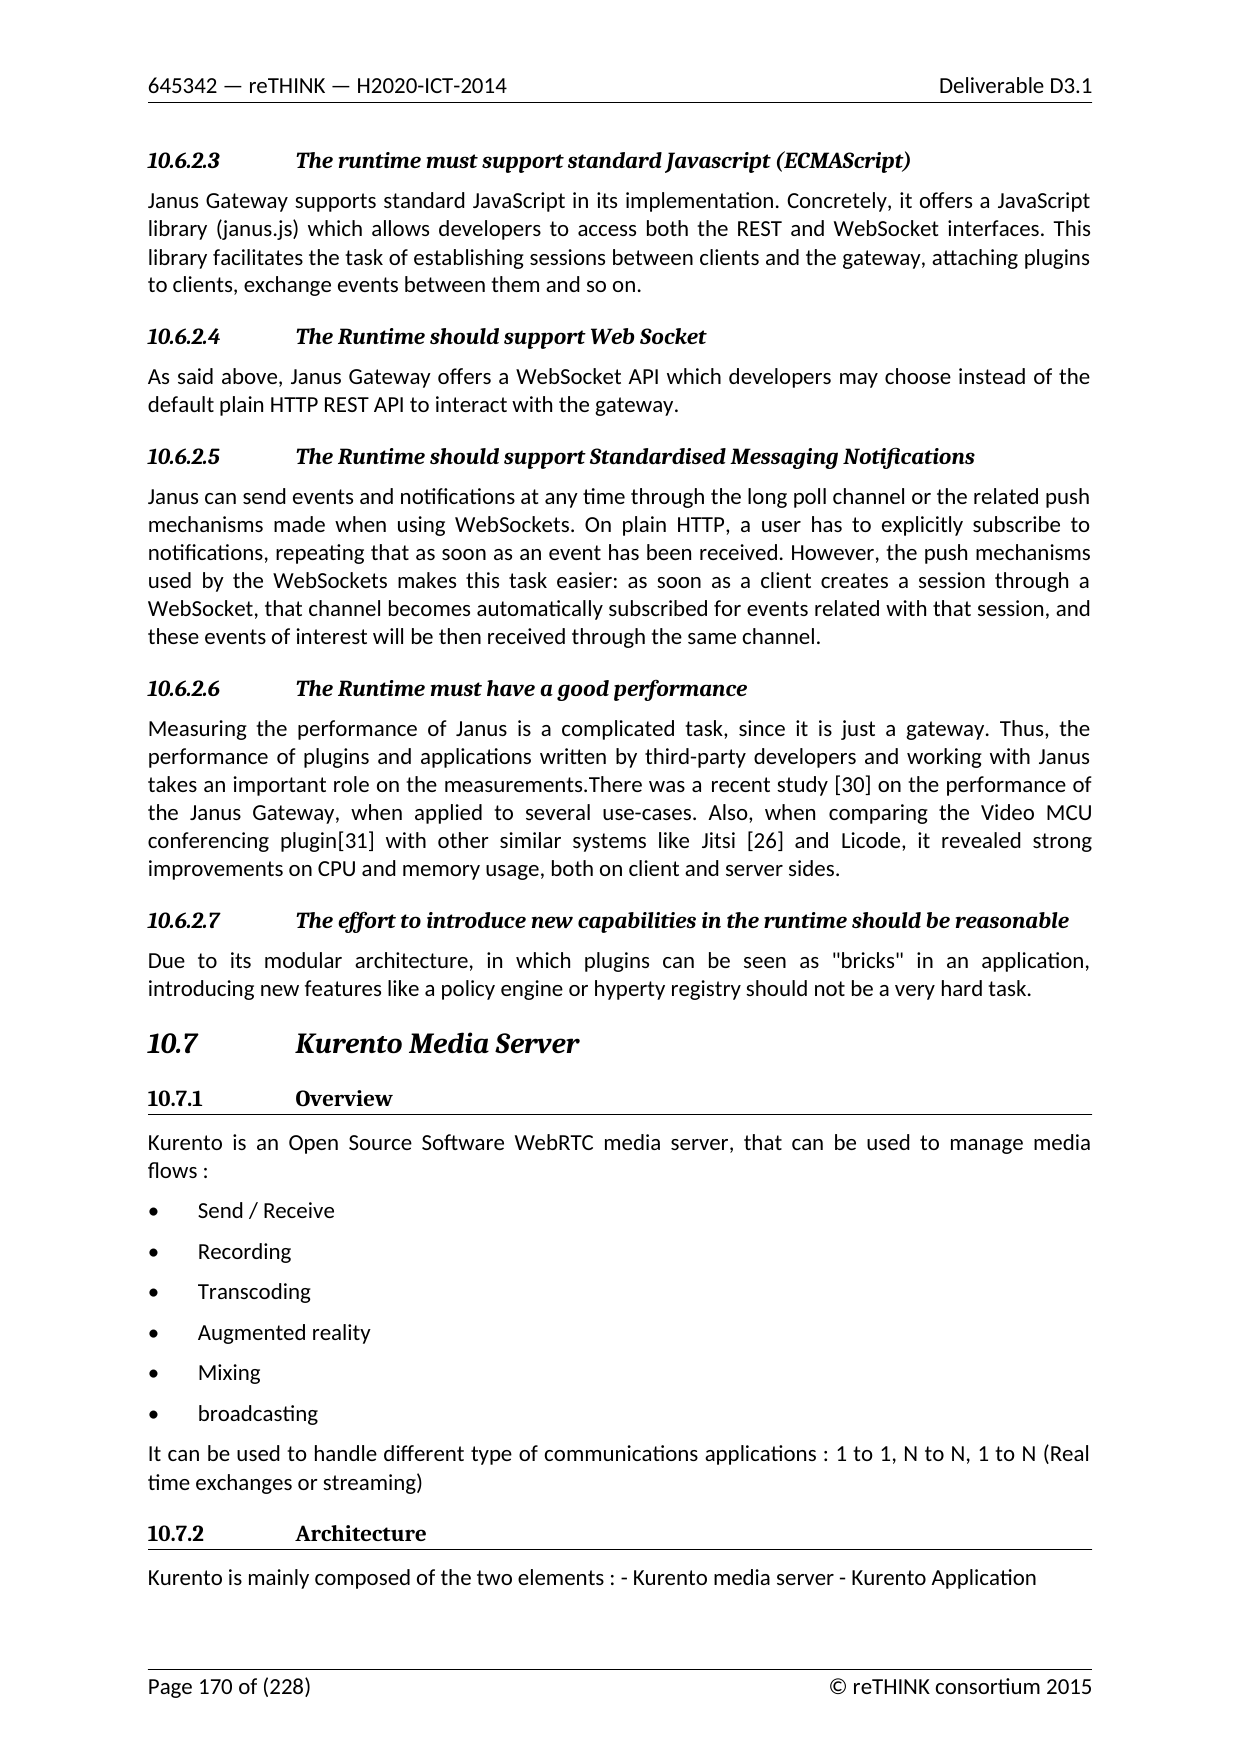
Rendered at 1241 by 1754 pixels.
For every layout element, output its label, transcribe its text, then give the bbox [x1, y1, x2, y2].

list broadcasting [148, 1399, 1092, 1427]
text As said above, Janus Gateway offers a WebSocket API which developers may choose instead of the default plain HTTP REST API to interact with the gateway. [148, 362, 1092, 418]
subtitle The Runtime must have a good performance [148, 676, 1092, 702]
list Transcoding [148, 1277, 1092, 1306]
text It can be used to handle different type of communications applications : 1 to 1, N to N, 1 to N (Real time exchanges or streaming) [148, 1439, 1092, 1496]
subtitle Overview [148, 1086, 1092, 1114]
subtitle Architecture [148, 1521, 1092, 1549]
list Augmented reality [148, 1318, 1092, 1346]
text Kurento is an Open Source Software WebRTC media server, that can be used to manage media flows : [148, 1128, 1092, 1184]
text Janus can send events and notifications at any time through the long poll channel or the related push mechanisms made when using WebSockets. On plain HTTP, a user has to explicitly subscribe to notifications, repeating that as soon as an event has been received. However, the push mechanisms used by the WebSockets makes this task easier: as soon as a client creates a session through a WebSocket, that channel becomes automatically subscribed for events related with that session, and these events of interest will be then received through the same channel. [148, 482, 1092, 651]
list Mixing [148, 1358, 1092, 1387]
subtitle The effort to introduce new capabilities in the runtime should be reasonable [148, 907, 1092, 934]
text Janus Gateway supports standard JavaScript in its implementation. Concretely, it offers a JavaScript library (janus.js) which allows developers to access both the REST and WebSocket interfaces. This library facilitates the task of establishing sessions between clients and the gateway, attaching plugins to clients, exchange events between them and so on. [148, 187, 1092, 299]
subtitle The Runtime should support Standardised Messaging Notifications [148, 443, 1092, 470]
subtitle Kurento Media Server [148, 1027, 1092, 1061]
subtitle The runtime must support standard Javascript (ECMAScript) [148, 148, 1092, 174]
list Send / Receive [148, 1196, 1092, 1224]
text Kurento is mainly composed of the two elements : - Kurento media server - Kurento Application [148, 1563, 1092, 1591]
subtitle The Runtime should support Web Socket [148, 324, 1092, 350]
text Measuring the performance of Janus is a complicated task, since it is just a gateway. Thus, the performance of plugins and applications written by third-party developers and working with Janus takes an important role on the measurements.There was a recent study [30] on the performance of the Janus Gateway, when applied to several use-cases. Also, when comparing the Video MCU conferencing plugin[31] with other similar systems like Jitsi [26] and Licode, it revealed strong improvements on CPU and memory usage, both on client and server sides. [148, 714, 1092, 882]
text Due to its modular architecture, in which plugins can be seen as "bricks" in an application, introducing new features like a policy engine or hyperty registry should not be a very hard task. [148, 946, 1092, 1002]
list Recording [148, 1237, 1092, 1265]
